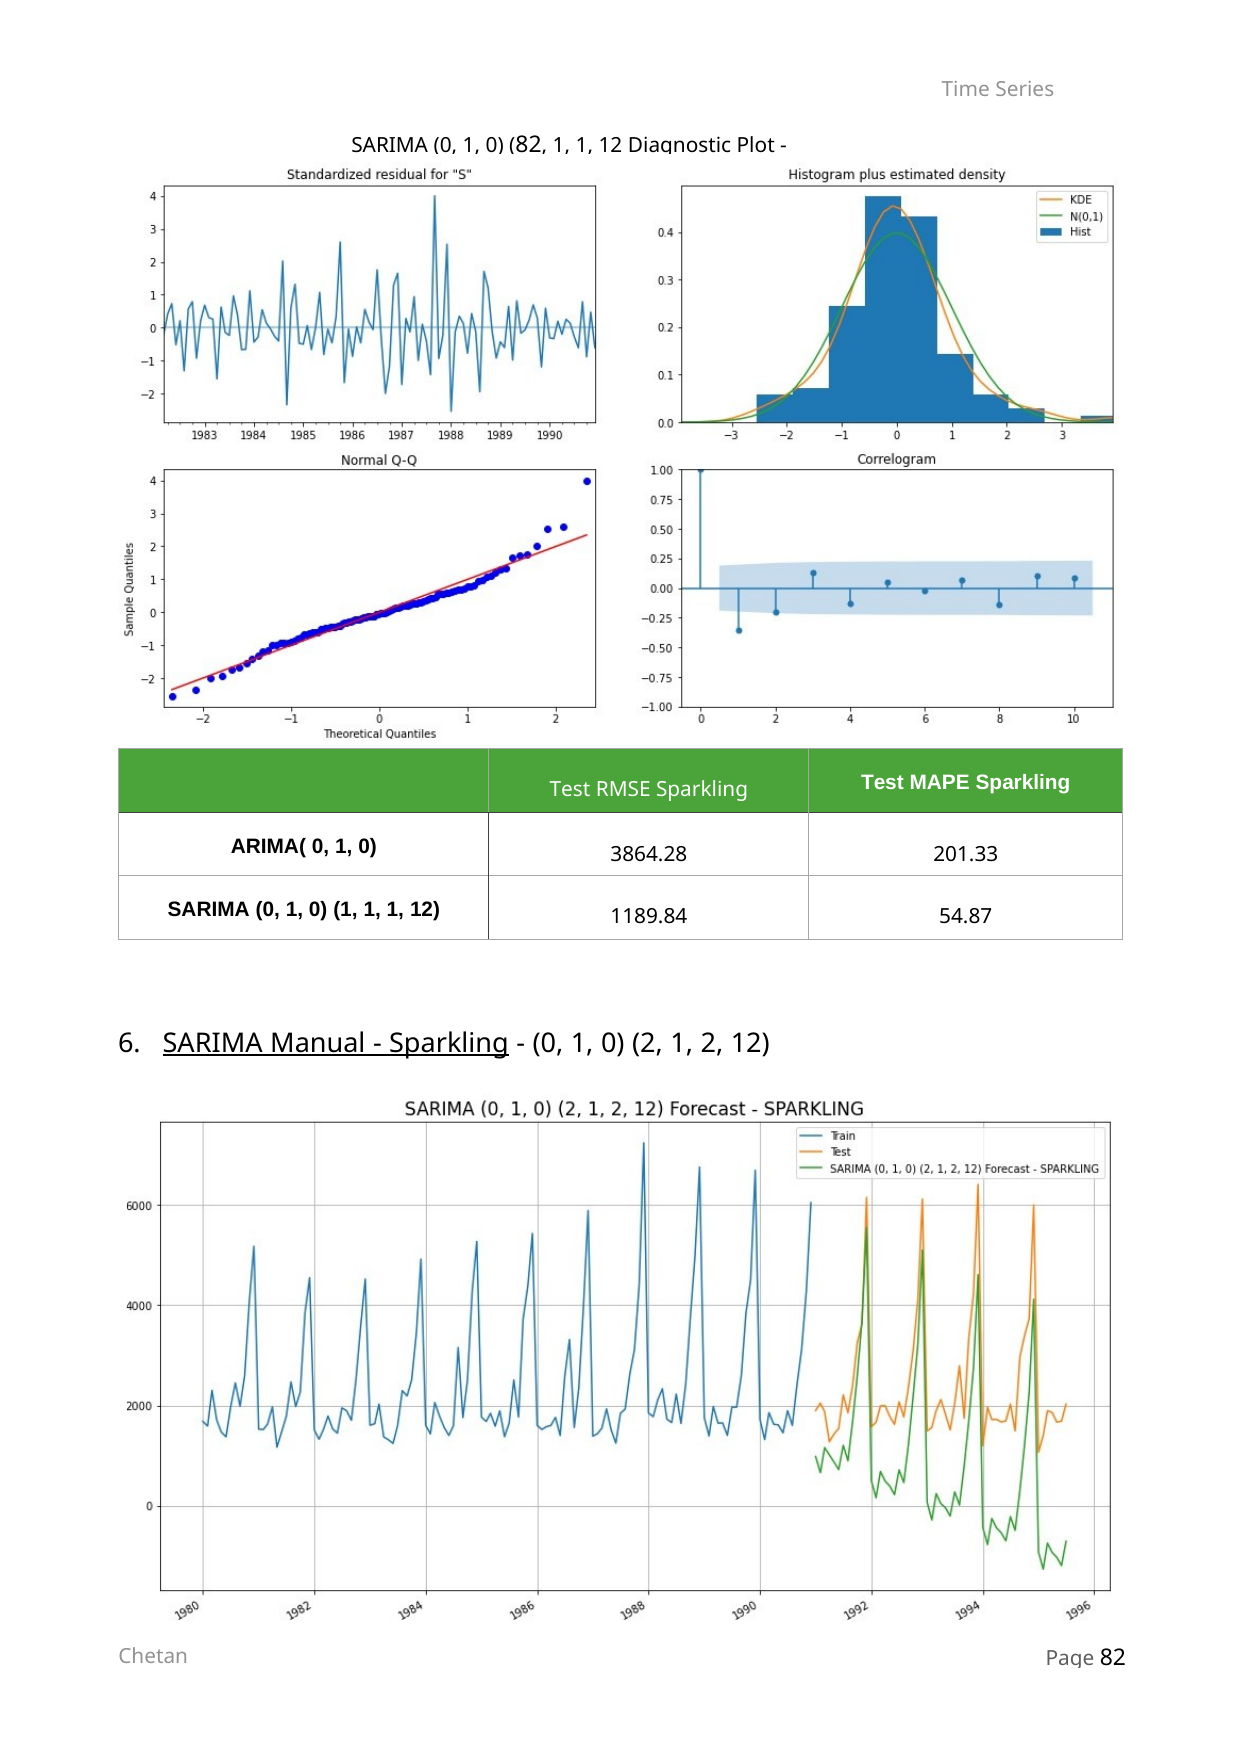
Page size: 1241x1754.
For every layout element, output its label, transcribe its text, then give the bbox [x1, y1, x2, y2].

table_cell SARIMA (0, 1, 0) (1, 1, 1, 12) [119, 876, 488, 939]
table_cell 54.87 [809, 876, 1122, 939]
table_header Test RMSE Sparkling [489, 749, 808, 812]
table_header Test MAPE Sparkling [809, 749, 1122, 812]
subtitle SARIMA Manual - Sparkling - (0, 1, 0) (2, 1, 2, 12) [118, 1023, 1134, 1060]
table_header [119, 749, 488, 812]
picture [126, 1094, 1113, 1621]
table_cell ARIMA( 0, 1, 0) [119, 813, 488, 875]
table_cell 1189.84 [489, 876, 808, 939]
picture [118, 162, 1119, 741]
table_cell 3864.28 [489, 813, 808, 875]
table_cell 201.33 [809, 813, 1122, 875]
